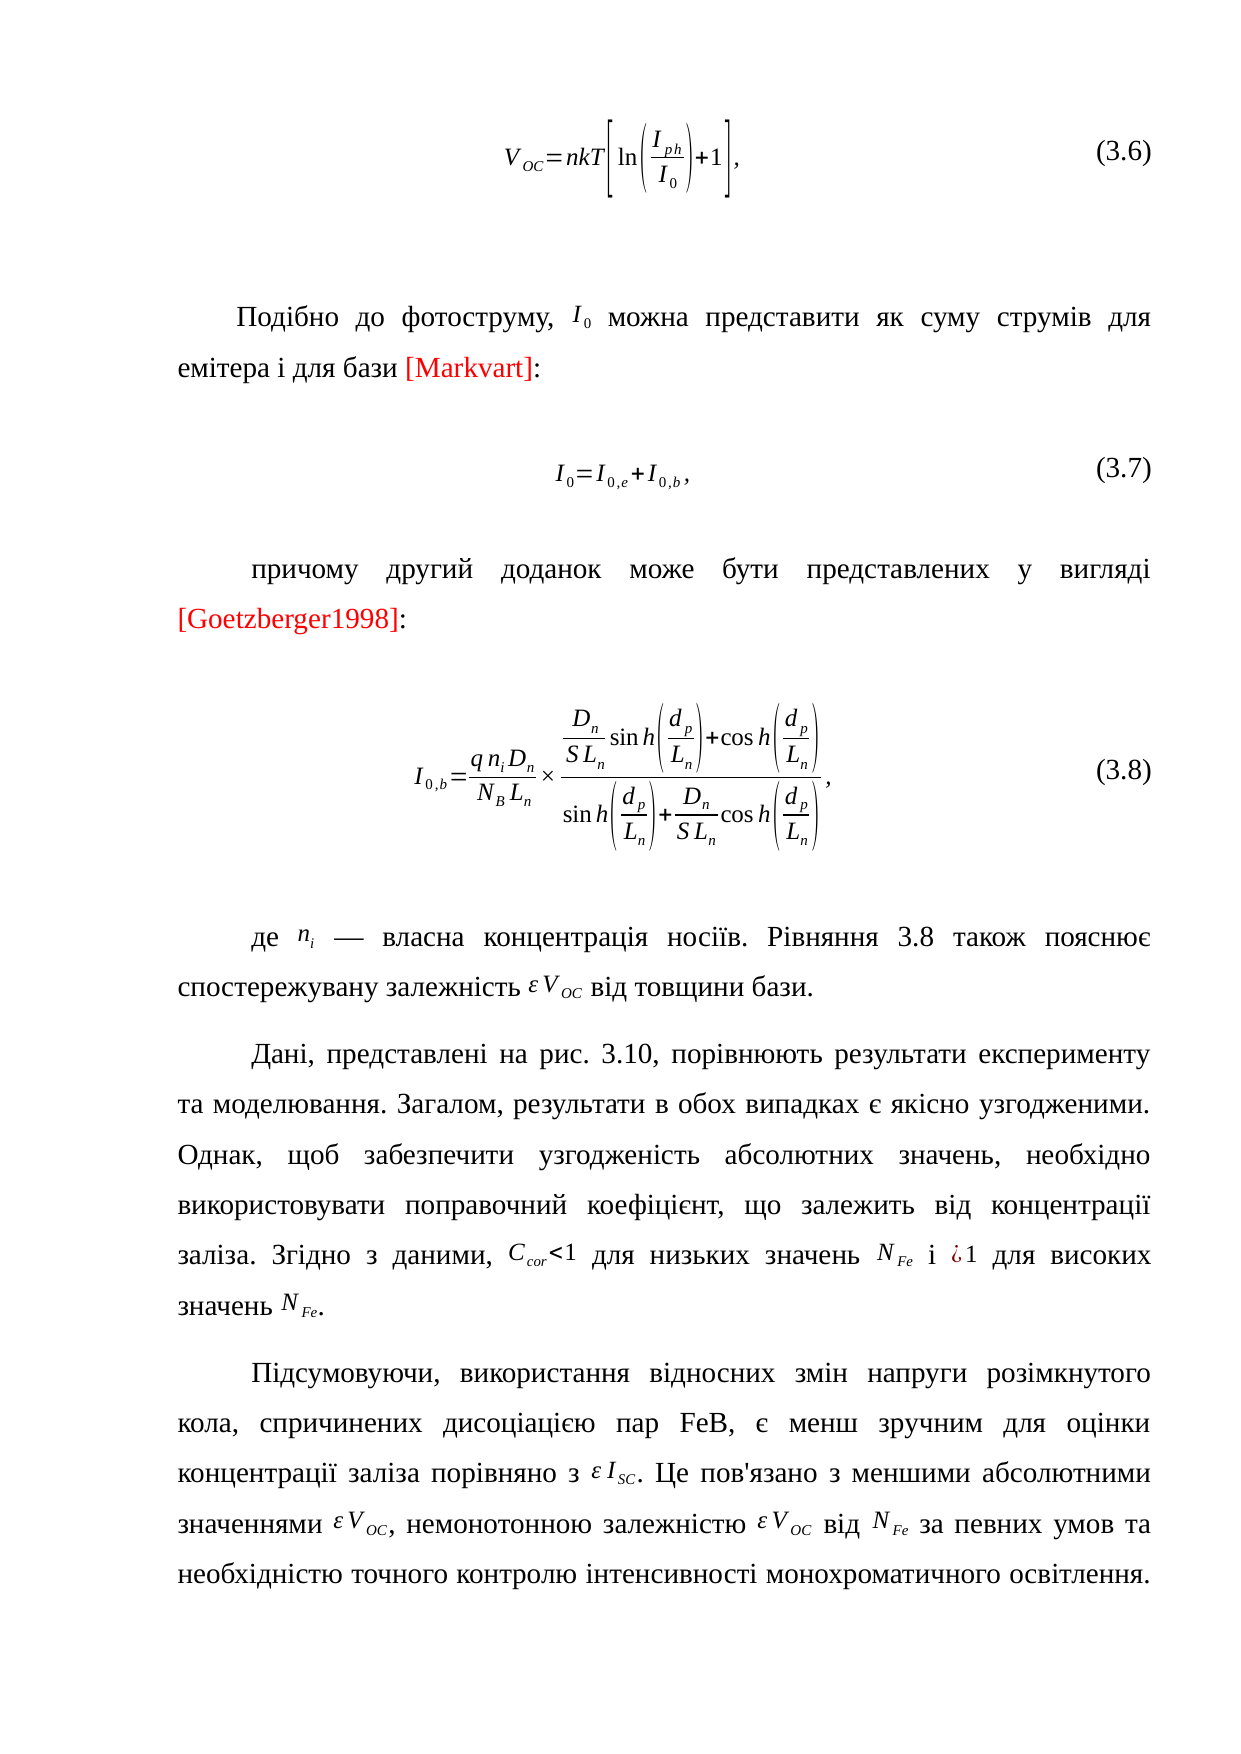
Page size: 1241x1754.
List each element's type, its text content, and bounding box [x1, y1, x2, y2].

table_header (3.7) [1078, 450, 1163, 501]
table_header [166, 450, 1078, 501]
table_header [166, 118, 1078, 199]
text Подібно до фотоструму, можна представити як суму струмів для емітера і для бази [Markvart]: [177, 299, 1152, 383]
text Дані, представлені на рис. 3.10, порівнюють результати експерименту та моделювання. Загалом, результати в обох випадках є якісно узгодженими. Однак, щоб забезпечити узгодженість абсолютних значень, необхідно використовувати поправочний коефіцієнт, що залежить від концентрації заліза. Згідно з даними, для низьких значень і для високих значень . [177, 1036, 1152, 1321]
table_header (3.8) [1078, 702, 1163, 852]
table_header (3.6) [1078, 118, 1163, 199]
table_header [166, 702, 1078, 852]
text де — власна концентрація носіїв. Рівняння 3.8 також пояснює спостережувану залежність від товщини бази. [177, 919, 1152, 1003]
text причому другий доданок може бути представлених у вигляді [Goetzberger1998]: [177, 551, 1152, 635]
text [177, 1355, 1152, 1589]
